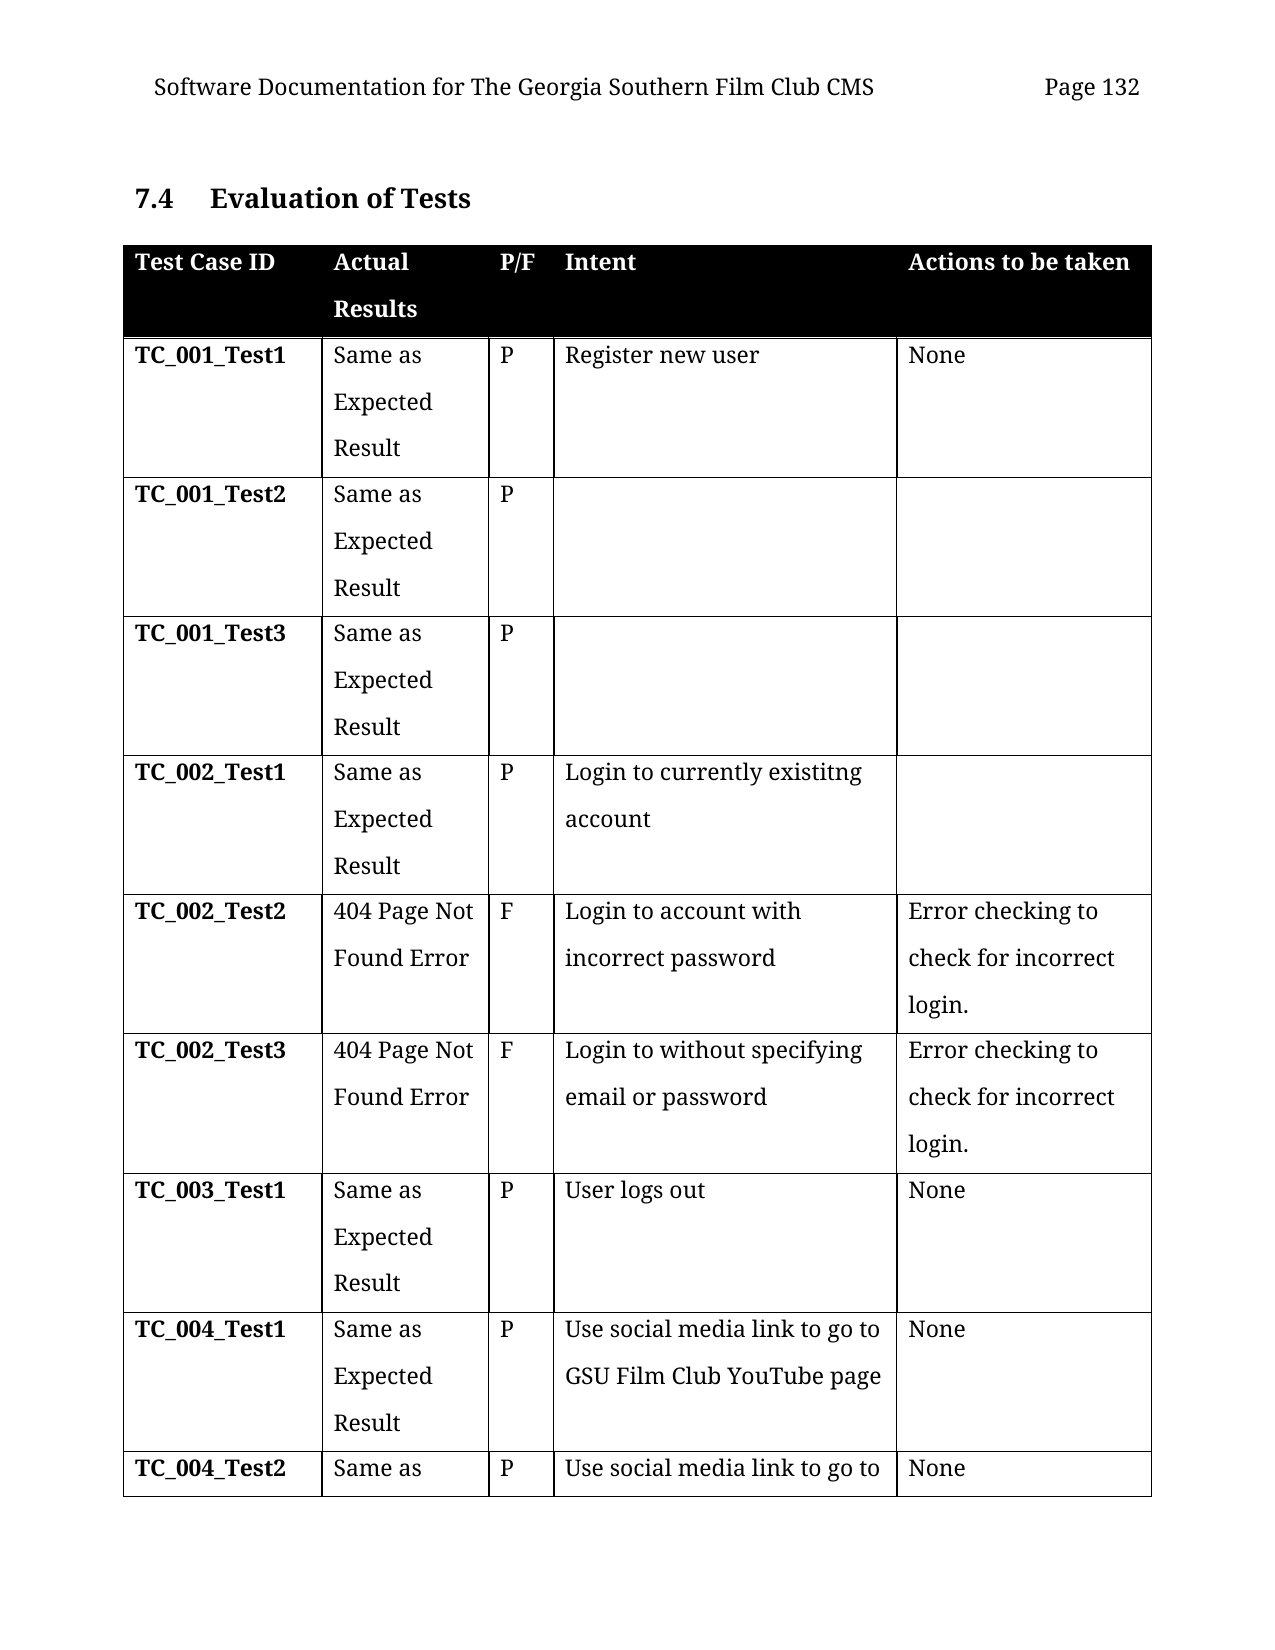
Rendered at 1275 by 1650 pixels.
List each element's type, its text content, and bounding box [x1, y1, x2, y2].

table_cell Login to currently existitng account [554, 756, 896, 894]
table_cell Same as Expected Result [323, 339, 488, 477]
table_cell [898, 617, 1151, 755]
table_cell P [490, 617, 553, 755]
table_cell P [490, 1174, 553, 1312]
table_cell 404 Page Not Found Error [323, 1034, 488, 1172]
table_cell TC_004_Test1 [124, 1313, 322, 1451]
table_cell Register new user [555, 339, 896, 477]
table_cell F [490, 895, 553, 1033]
table_cell Error checking to check for incorrect login. [898, 895, 1151, 1033]
table_cell TC_004_Test2 [124, 1452, 321, 1496]
table_cell User logs out [555, 1174, 896, 1312]
table_cell TC_002_Test3 [124, 1034, 322, 1172]
table_cell TC_001_Test2 [124, 478, 322, 616]
table_cell None [897, 1313, 1151, 1451]
table_header Test Case ID [124, 246, 322, 337]
table_cell P [489, 478, 553, 616]
table_header Intent [554, 246, 896, 337]
table_cell TC_001_Test3 [124, 617, 321, 755]
table_cell F [489, 1034, 553, 1172]
table_cell Same as Expected Result [323, 756, 488, 894]
table_cell None [898, 1452, 1151, 1496]
table_cell None [898, 1174, 1151, 1312]
table_cell Use social media link to go to GSU Film Club YouTube page [554, 1313, 896, 1451]
table_cell None [898, 339, 1151, 477]
table_cell P [489, 1313, 553, 1451]
table_cell Same as Expected Result [323, 1313, 488, 1451]
table_header P/F [489, 246, 553, 337]
table_cell TC_003_Test1 [124, 1174, 321, 1312]
table_cell P [489, 756, 553, 894]
table_cell [554, 478, 896, 616]
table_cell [555, 1452, 896, 1496]
subtitle Evaluation of Tests [135, 179, 1140, 216]
table_cell [555, 617, 896, 755]
table_cell [897, 478, 1151, 616]
table_cell [897, 756, 1151, 894]
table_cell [323, 1452, 488, 1496]
table_cell 404 Page Not Found Error [323, 895, 488, 1033]
table_cell TC_002_Test1 [124, 756, 322, 894]
table_cell P [490, 1452, 553, 1496]
table_cell Same as Expected Result [323, 478, 488, 616]
table_header Actual Results [323, 246, 488, 337]
table_cell Login to without specifying email or password [554, 1034, 896, 1172]
table_cell Same as Expected Result [323, 1174, 488, 1312]
table_cell P [490, 339, 553, 477]
table_cell Login to account with incorrect password [555, 895, 896, 1033]
table_cell Error checking to check for incorrect login. [897, 1034, 1151, 1172]
table_header Actions to be taken [897, 246, 1151, 337]
table_cell TC_001_Test1 [124, 339, 321, 477]
table_cell TC_002_Test2 [124, 895, 321, 1033]
table_cell Same as Expected Result [323, 617, 488, 755]
